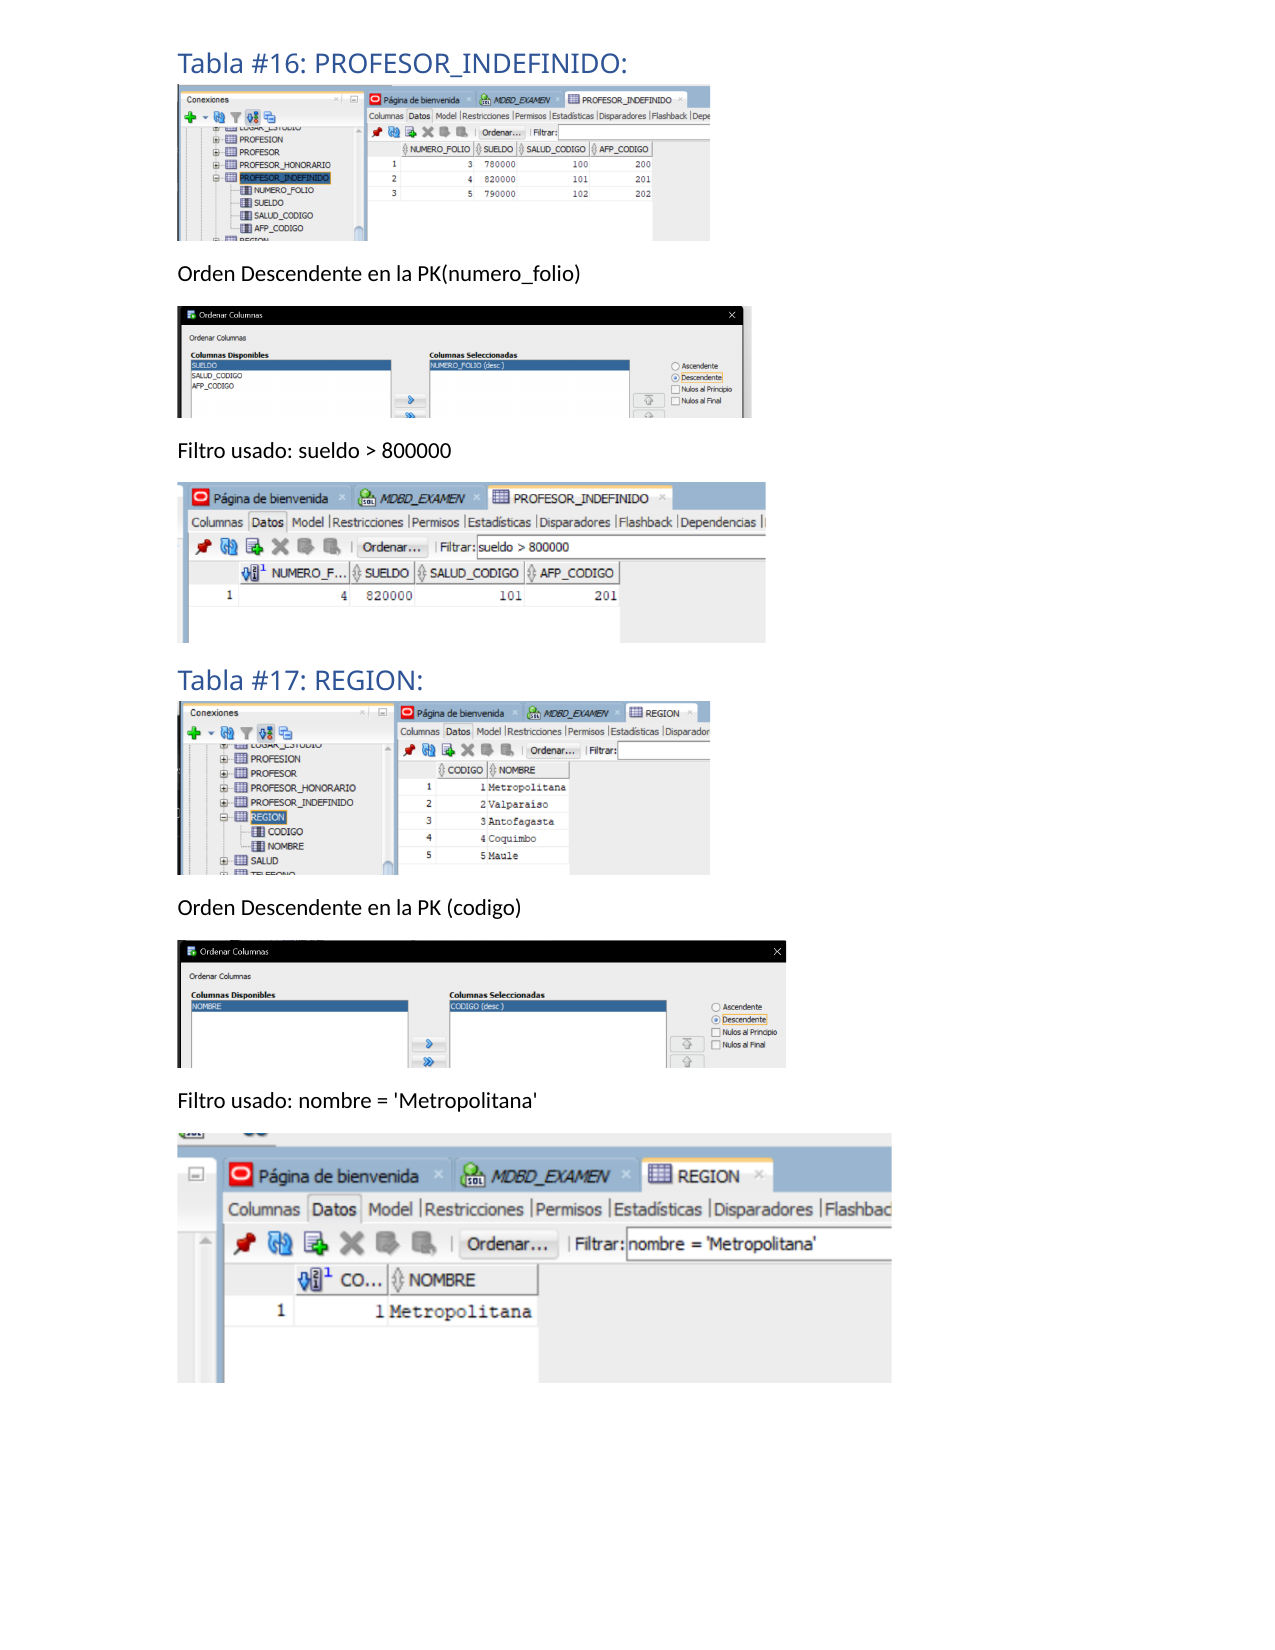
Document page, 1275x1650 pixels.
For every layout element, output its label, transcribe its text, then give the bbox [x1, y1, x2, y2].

picture [177, 482, 766, 643]
text Filtro usado: nombre = 'Metropolitana' [177, 1086, 1167, 1114]
text Filtro usado: sueldo > 800000 [177, 436, 1167, 464]
picture [177, 701, 711, 875]
text Orden Descendente en la PK (codigo) [177, 893, 1167, 921]
picture [177, 940, 787, 1068]
subtitle Tabla #17: REGION: [177, 661, 1167, 698]
picture [177, 306, 752, 418]
subtitle Tabla #16: PROFESOR_INDEFINIDO: [177, 44, 1167, 81]
picture [177, 84, 711, 241]
text Orden Descendente en la PK(numero_folio) [177, 259, 1167, 287]
picture [177, 1133, 892, 1383]
